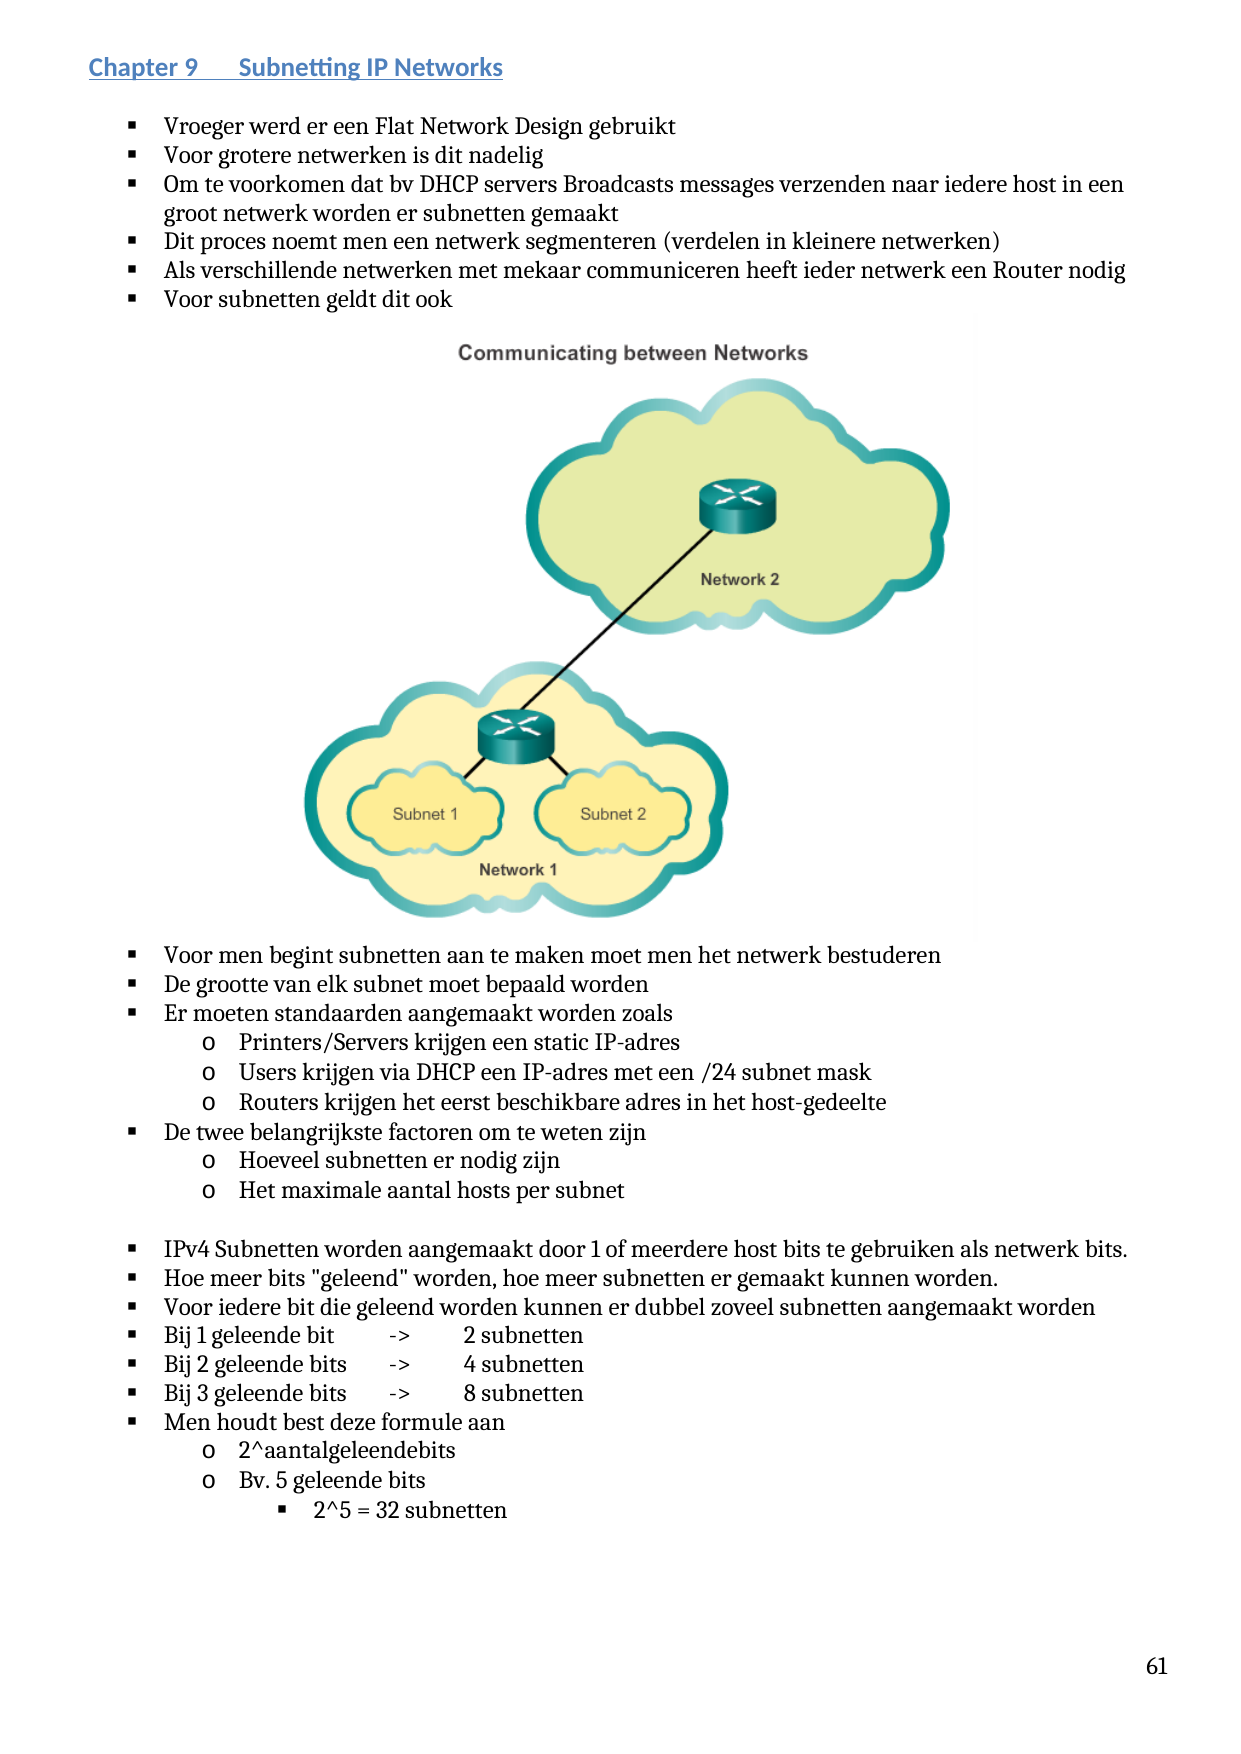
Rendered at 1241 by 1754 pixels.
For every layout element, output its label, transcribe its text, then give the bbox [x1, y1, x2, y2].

list De twee belangrijkste factoren om te weten zijn [126, 1118, 1167, 1146]
list Users krijgen via DHCP een IP-adres met een /24 subnet mask [201, 1058, 1167, 1088]
list Voor subnetten geldt dit ook [126, 285, 1167, 313]
list Printers/Servers krijgen een static IP-adres [201, 1028, 1167, 1058]
list 2^5 = 32 subnetten [276, 1496, 1167, 1525]
list Hoe meer bits "geleend" worden, hoe meer subnetten er gemaakt kunnen worden. [126, 1264, 1167, 1293]
list Men houdt best deze formule aan [126, 1408, 1167, 1436]
subtitle Chapter 9 Subnetting IP Networks [89, 50, 1167, 83]
picture [277, 313, 979, 942]
list Voor iedere bit die geleend worden kunnen er dubbel zoveel subnetten aangemaakt worden [126, 1293, 1167, 1321]
list Routers krijgen het eerst beschikbare adres in het host-gedeelte [201, 1088, 1167, 1118]
list Bij 1 geleende bit -> 2 subnetten [126, 1321, 1167, 1350]
list IPv4 Subnetten worden aangemaakt door 1 of meerdere host bits te gebruiken als netwerk bits. [126, 1235, 1167, 1264]
list Om te voorkomen dat bv DHCP servers Broadcasts messages verzenden naar iedere host in een groot netwerk worden er subnetten gemaakt [126, 170, 1167, 227]
list Voor grotere netwerken is dit nadelig [126, 141, 1167, 170]
list Bv. 5 geleende bits [201, 1466, 1167, 1496]
list De grootte van elk subnet moet bepaald worden [126, 970, 1167, 999]
list Bij 2 geleende bits -> 4 subnetten [126, 1350, 1167, 1379]
list Als verschillende netwerken met mekaar communiceren heeft ieder netwerk een Router nodig [126, 256, 1167, 285]
list Voor men begint subnetten aan te maken moet men het netwerk bestuderen [126, 941, 1167, 970]
list Dit proces noemt men een netwerk segmenteren (verdelen in kleinere netwerken) [126, 227, 1167, 256]
list Er moeten standaarden aangemaakt worden zoals [126, 999, 1167, 1028]
list Het maximale aantal hosts per subnet [201, 1176, 1167, 1235]
list 2^aantalgeleendebits [201, 1436, 1167, 1466]
list Bij 3 geleende bits -> 8 subnetten [126, 1379, 1167, 1408]
list Hoeveel subnetten er nodig zijn [201, 1146, 1167, 1176]
list Vroeger werd er een Flat Network Design gebruikt [126, 112, 1167, 141]
